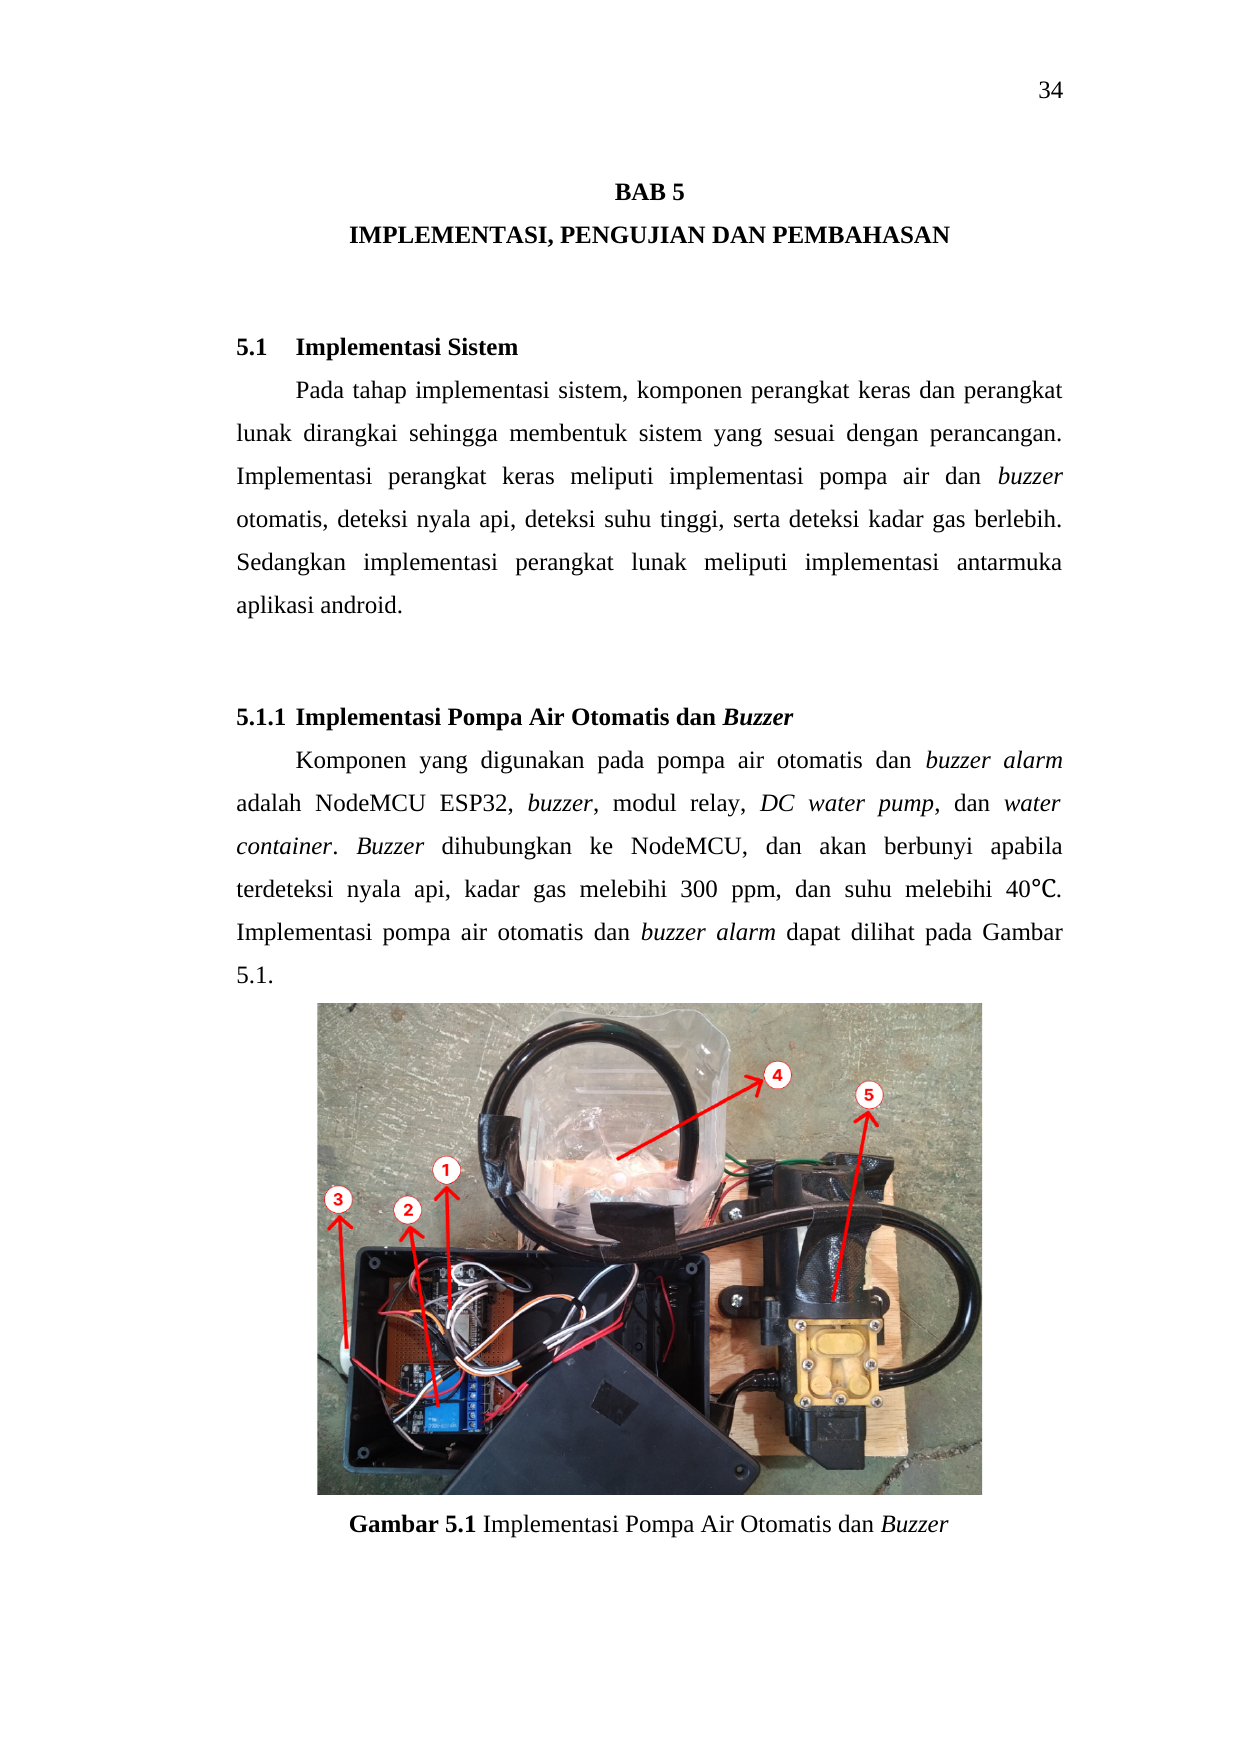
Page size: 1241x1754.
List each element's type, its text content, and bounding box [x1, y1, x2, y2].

text Pada tahap implementasi sistem, komponen perangkat keras dan perangkat lunak dirangkai sehingga membentuk sistem yang sesuai dengan perancangan. Implementasi perangkat keras meliputi implementasi pompa air dan buzzer otomatis, deteksi nyala api, deteksi suhu tinggi, serta deteksi kadar gas berlebih. Sedangkan implementasi perangkat lunak meliputi implementasi antarmuka aplikasi android. [236, 375, 1063, 619]
text Gambar 5.1 Implementasi Pompa Air Otomatis dan Buzzer [236, 1509, 1063, 1538]
subtitle BAB 5 IMPLEMENTASI, PENGUJIAN DAN PEMBAHASAN [236, 177, 1063, 249]
text Implementasi Pompa Air Otomatis dan Buzzer [236, 702, 1063, 730]
picture [317, 1003, 983, 1495]
text Komponen yang digunakan pada pompa air otomatis dan buzzer alarm adalah NodeMCU ESP32, buzzer, modul relay, DC water pump, dan water container. Buzzer dihubungkan ke NodeMCU, dan akan berbunyi apabila terdeteksi nyala api, kadar gas melebihi 300 ppm, dan suhu melebihi 40℃. Implementasi pompa air otomatis dan buzzer alarm dapat dilihat pada Gambar 5.1. [236, 745, 1063, 989]
text Implementasi Sistem [236, 332, 1063, 360]
